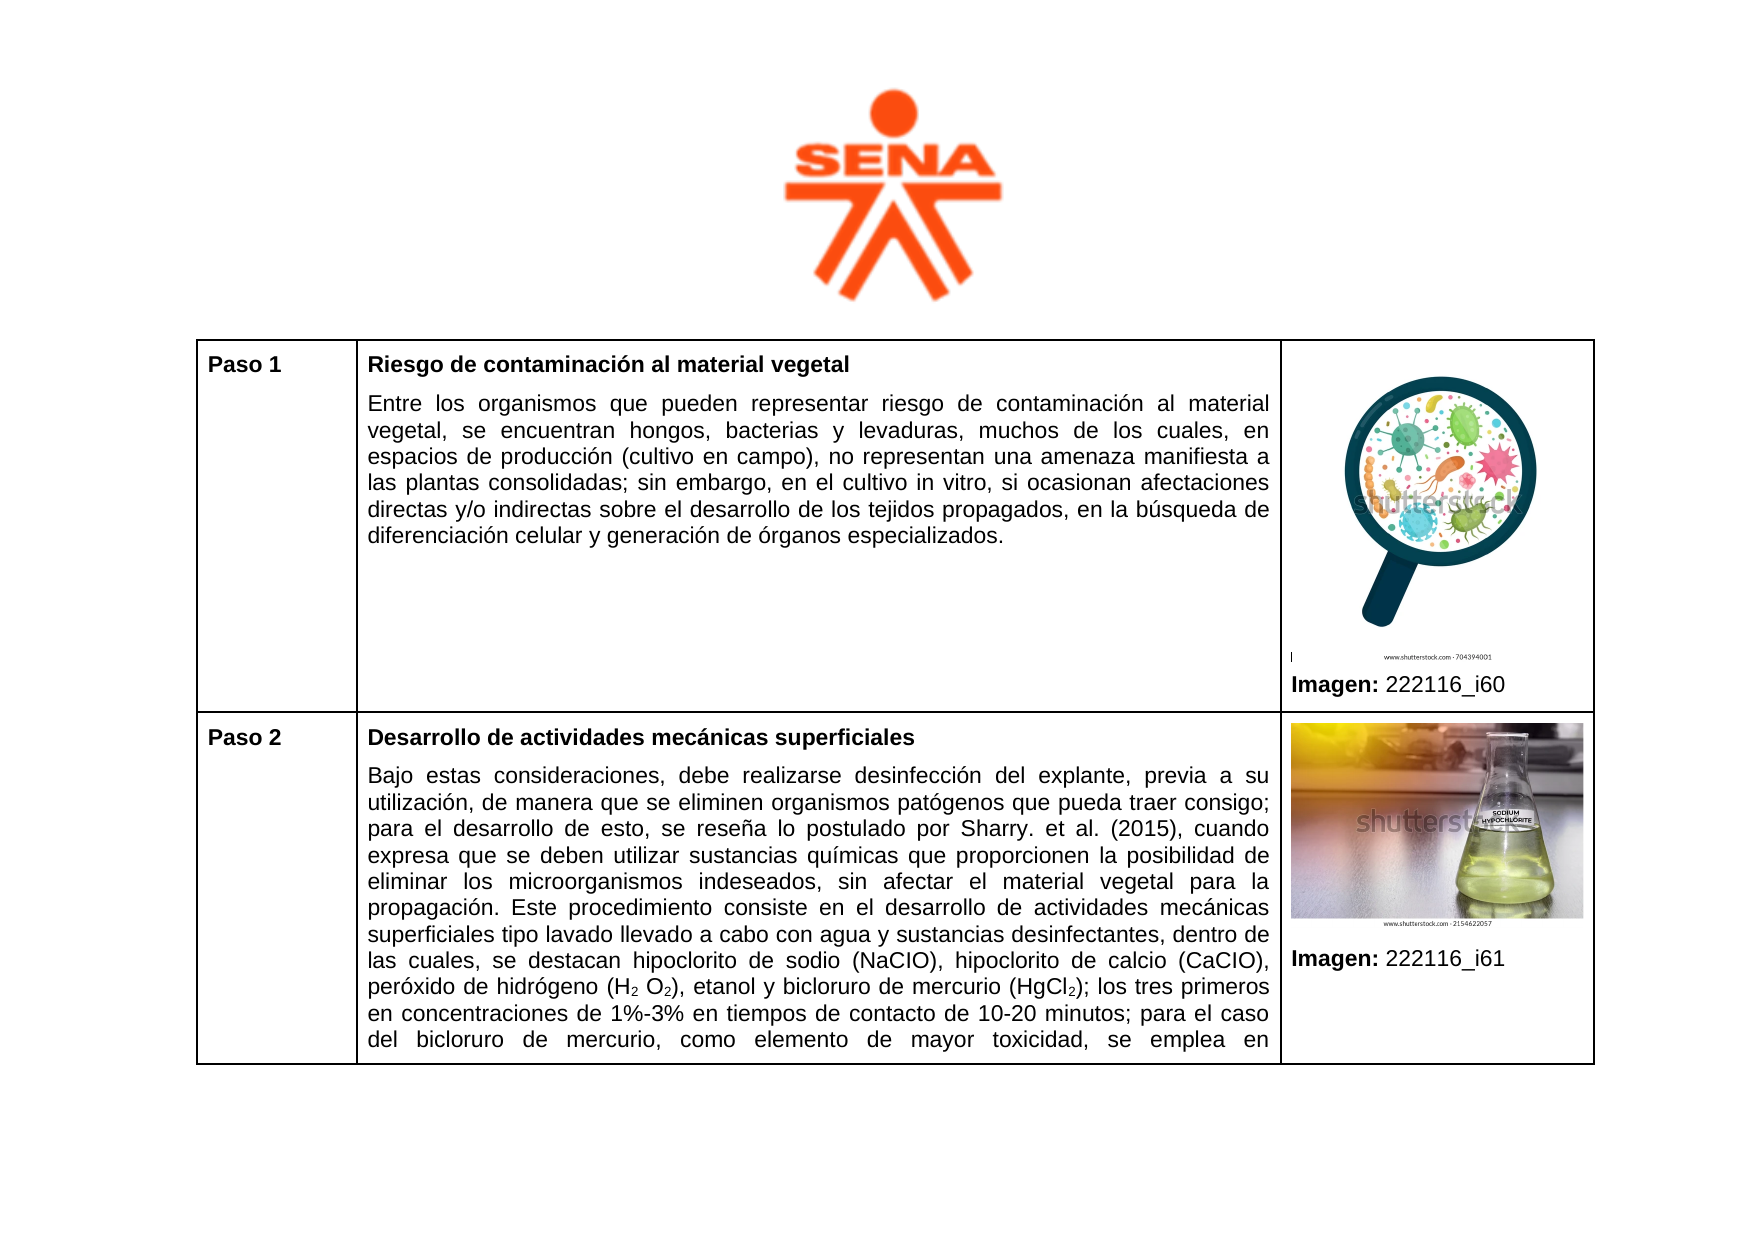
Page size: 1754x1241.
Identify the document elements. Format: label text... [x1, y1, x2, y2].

table_cell Imagen: 222116_i60 [1282, 341, 1593, 711]
table_cell Paso 1 [198, 341, 356, 711]
table_cell Paso 2 [198, 713, 356, 1063]
table_cell Riesgo de contaminación al material vegetal Entre los organismos que pueden representar riesgo de contaminación al material vegetal, se encuentran hongos, bacterias y levaduras, muchos de los cuales, en espacios de producción (cultivo en campo), no representan una amenaza manifiesta a las plantas consolidadas; sin embargo, en el cultivo in vitro, si ocasionan afectaciones directas y/o indirectas sobre el desarrollo de los tejidos propagados, en la búsqueda de diferenciación celular y generación de órganos especializados. [358, 341, 1280, 711]
picture [1291, 351, 1584, 662]
picture [1291, 723, 1584, 928]
picture [766, 75, 1018, 313]
table_cell Imagen: 222116_i61 [1282, 713, 1593, 1063]
